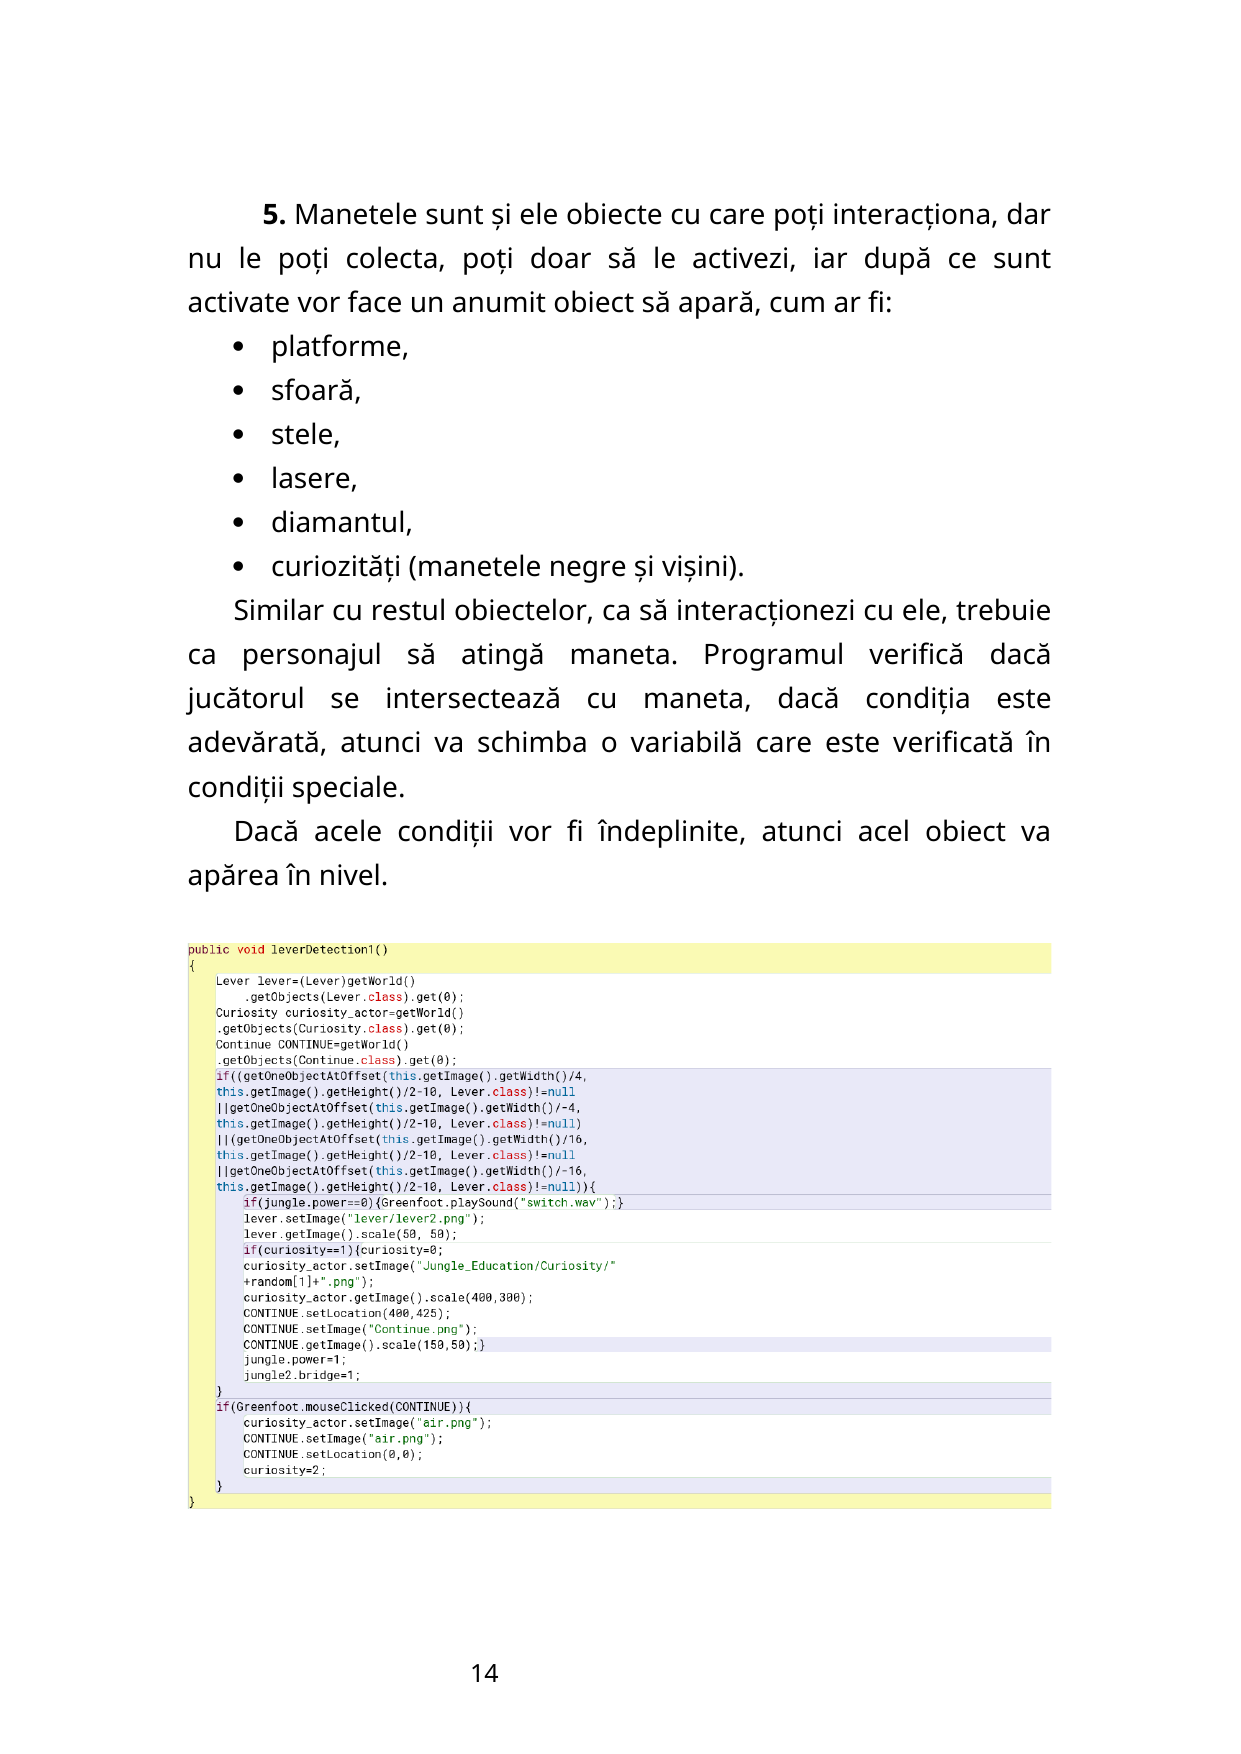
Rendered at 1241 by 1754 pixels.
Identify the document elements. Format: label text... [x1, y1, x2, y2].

text Dacă acele condiții vor fi îndeplinite, atunci acel obiect va apărea în nivel. [187, 811, 1053, 893]
list lasere, [233, 458, 1053, 497]
picture [187, 943, 1052, 1509]
list platforme, [233, 326, 1053, 364]
list sfoară, [233, 370, 1053, 409]
list curiozități (manetele negre și vișini). [233, 547, 1053, 585]
list Manetele sunt și ele obiecte cu care poți interacționa, dar nu le poți colecta, poți doar să le activezi, iar după ce sunt activate vor face un anumit obiect să apară, cum ar fi: [187, 194, 1053, 321]
list stele, [233, 414, 1053, 453]
list diamantul, [233, 502, 1053, 541]
text Similar cu restul obiectelor, ca să interacționezi cu ele, trebuie ca personajul să atingă maneta. Programul verifică dacă jucătorul se intersectează cu maneta, dacă condiția este adevărată, atunci va schimba o variabilă care este verificată în condiții speciale. [187, 591, 1053, 805]
